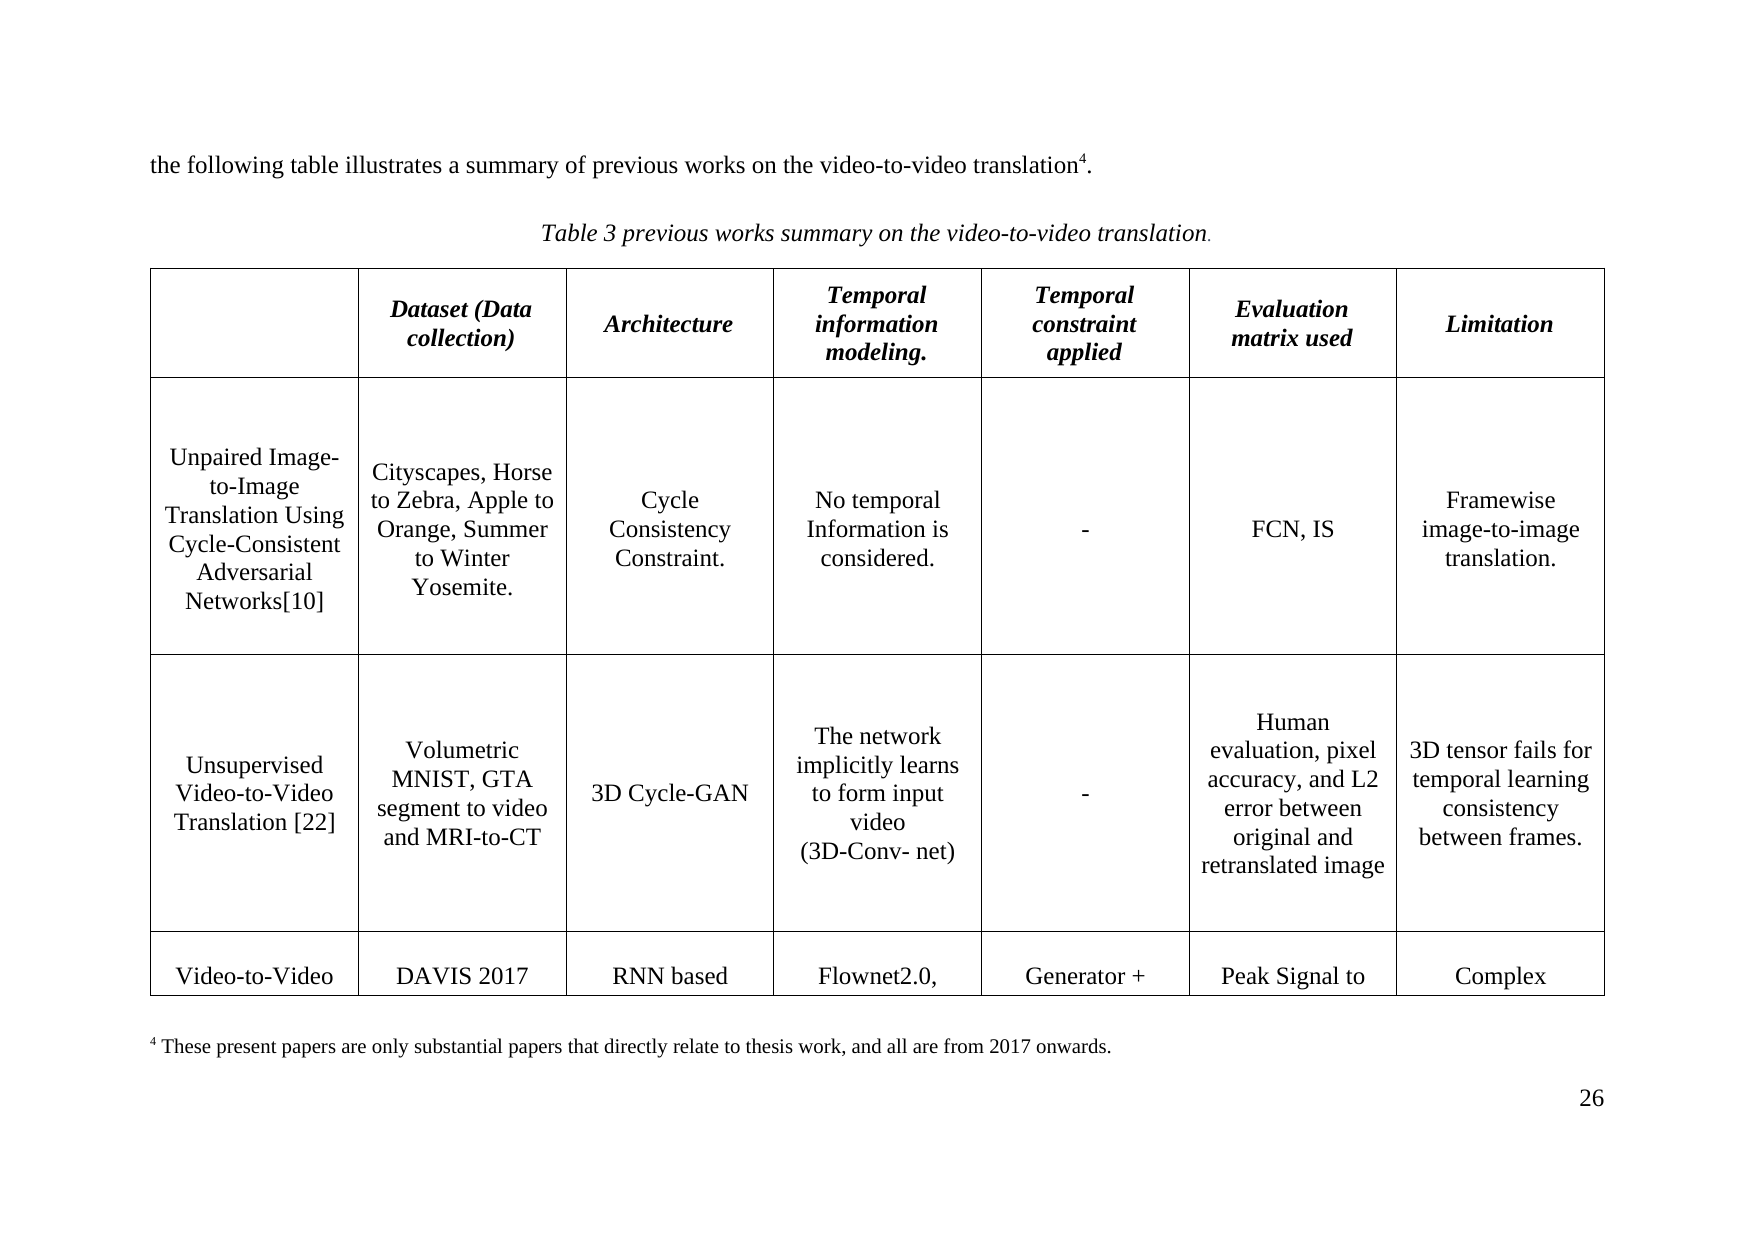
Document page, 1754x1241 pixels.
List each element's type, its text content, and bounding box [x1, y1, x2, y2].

table_cell FCN, IS [1190, 378, 1396, 654]
text the following table illustrates a summary of previous works on the video-to-video translation. [150, 150, 1604, 179]
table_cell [151, 932, 358, 995]
table_header Temporal constraint applied [982, 269, 1189, 377]
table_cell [1397, 932, 1604, 995]
table_cell The network implicitly learns to form input video (3D-Conv- net) [774, 655, 981, 931]
table_cell Volumetric MNIST, GTA segment to video and MRI-to-CT [359, 655, 566, 931]
table_cell Human evaluation, pixel accuracy, and L2 error between original and retranslated image [1190, 655, 1396, 931]
table_cell Cycle Consistency Constraint. [567, 378, 773, 654]
table_cell Framewise image-to-image translation. [1397, 378, 1604, 654]
table_header Dataset (Data collection) [359, 269, 566, 377]
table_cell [567, 932, 773, 995]
table_cell 3D Cycle-GAN [567, 655, 773, 931]
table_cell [982, 932, 1189, 995]
table_header Evaluation matrix used [1190, 269, 1396, 377]
table_cell 3D tensor fails for temporal learning consistency between frames. [1397, 655, 1604, 931]
table_cell Cityscapes, Horse to Zebra, Apple to Orange, Summer to Winter Yosemite. [359, 378, 566, 654]
table_cell - [982, 378, 1189, 654]
text Table 3 previous works summary on the video-to-video translation. [150, 218, 1604, 247]
table_header [151, 269, 358, 377]
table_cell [774, 932, 981, 995]
table_cell Unpaired Image-to-Image Translation Using Cycle-Consistent Adversarial Networks[10] [151, 378, 358, 654]
table_header Architecture [567, 269, 773, 377]
table_cell Unsupervised Video-to-Video Translation [22] [151, 655, 358, 931]
table_cell No temporal Information is considered. [774, 378, 981, 654]
table_header Limitation [1397, 269, 1604, 377]
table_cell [1190, 932, 1396, 995]
table_cell - [982, 655, 1189, 931]
table_cell DAVIS 2017 [359, 932, 566, 995]
table_header Temporal information modeling. [774, 269, 981, 377]
